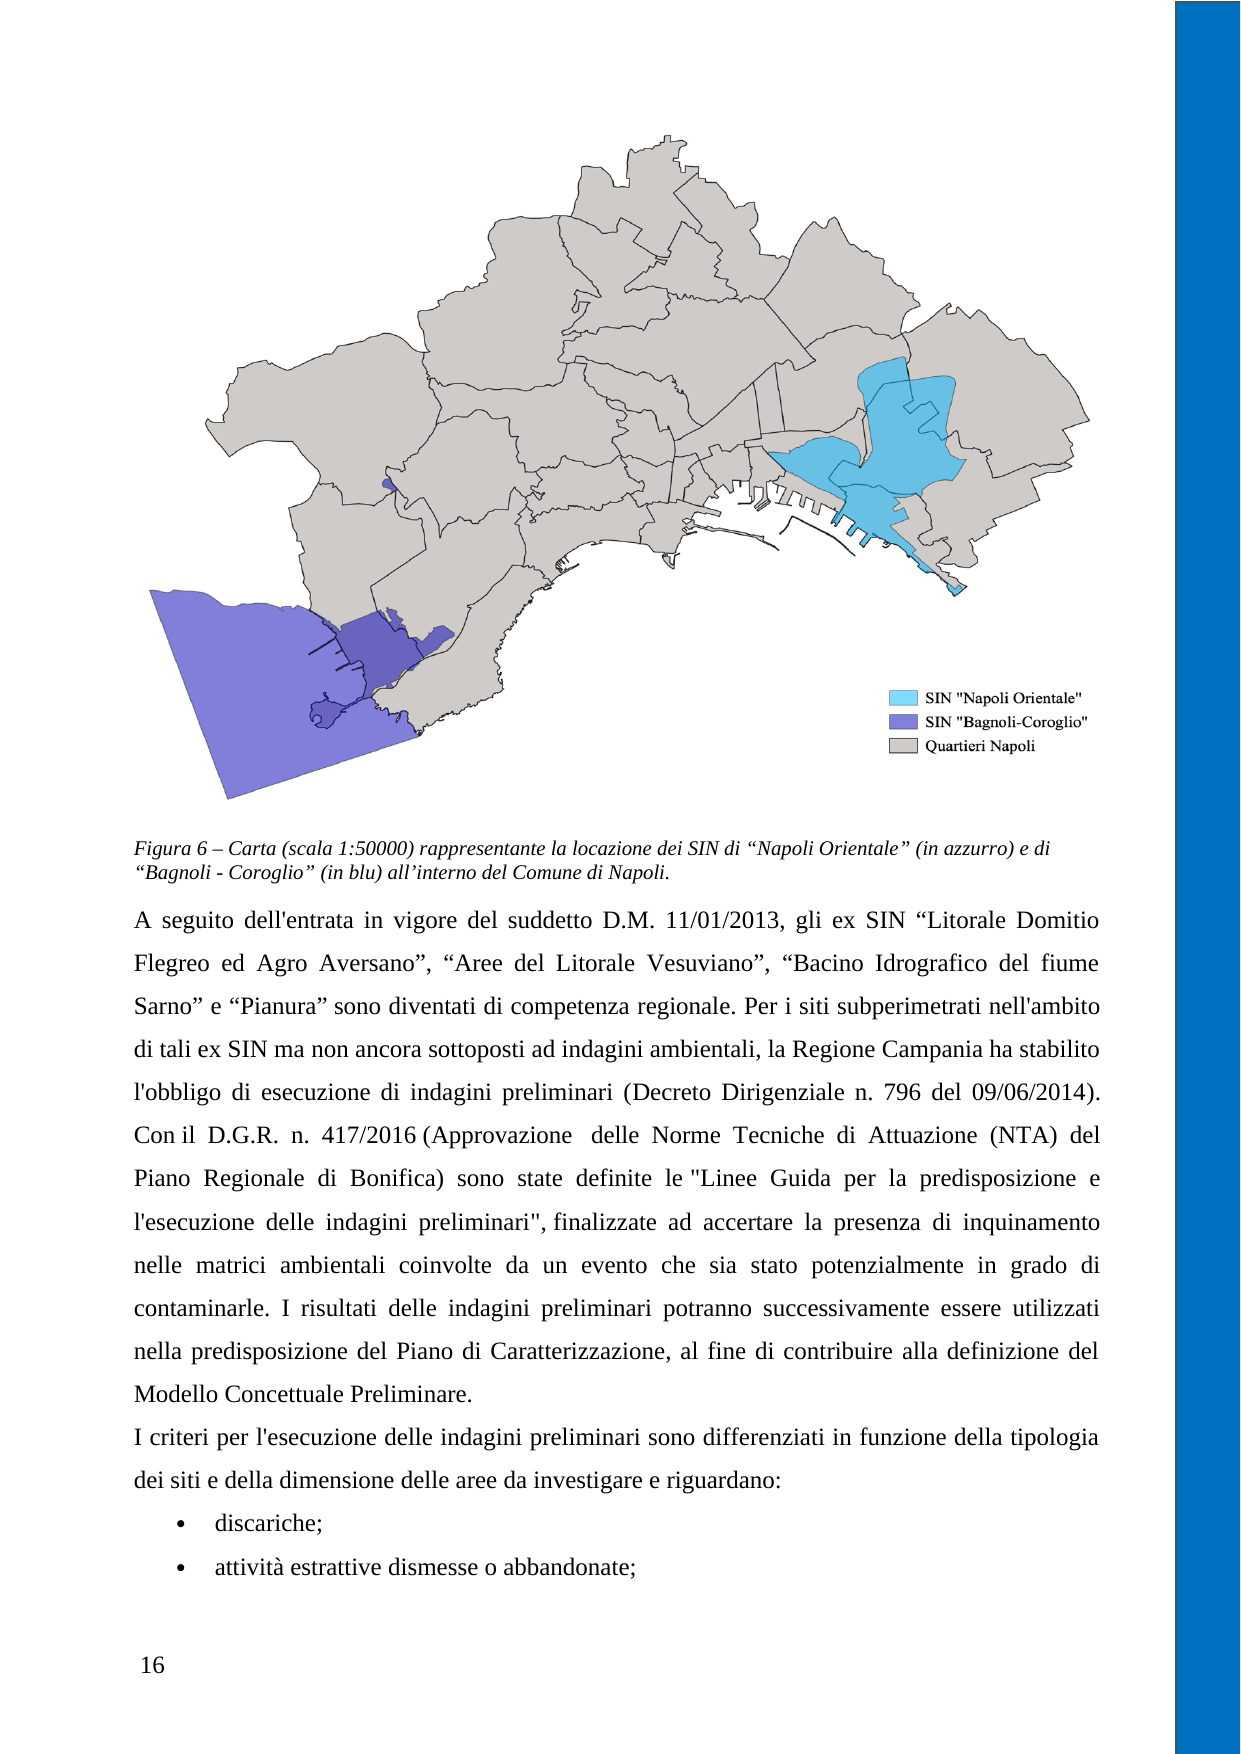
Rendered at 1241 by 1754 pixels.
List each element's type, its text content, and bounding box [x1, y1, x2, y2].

picture [146, 132, 1095, 803]
list discariche; [177, 1508, 1101, 1537]
text A seguito dell'entrata in vigore del suddetto D.M. 11/01/2013, gli ex SIN “Litorale Domitio Flegreo ed Agro Aversano”, “Aree del Litorale Vesuviano”, “Bacino Idrografico del fiume Sarno” e “Pianura” sono diventati di competenza regionale. Per i siti subperimetrati nell'ambito di tali ex SIN ma non ancora sottoposti ad indagini ambientali, la Regione Campania ha stabilito l'obbligo di esecuzione di indagini preliminari (Decreto Dirigenziale n. 796 del 09/06/2014). Con il D.G.R. n. 417/2016 (Approvazione delle Norme Tecniche di Attuazione (NTA) del Piano Regionale di Bonifica) sono state definite le "Linee Guida per la predisposizione e l'esecuzione delle indagini preliminari", finalizzate ad accertare la presenza di inquinamento nelle matrici ambientali coinvolte da un evento che sia stato potenzialmente in grado di contaminarle. I risultati delle indagini preliminari potranno successivamente essere utilizzati nella predisposizione del Piano di Caratterizzazione, al fine di contribuire alla definizione del Modello Concettuale Preliminare. [133, 905, 1101, 1408]
text I criteri per l'esecuzione delle indagini preliminari sono differenziati in funzione della tipologia dei siti e della dimensione delle aree da investigare e riguardano: [133, 1422, 1101, 1494]
list attività estrattive dismesse o abbandonate; [177, 1552, 1101, 1580]
